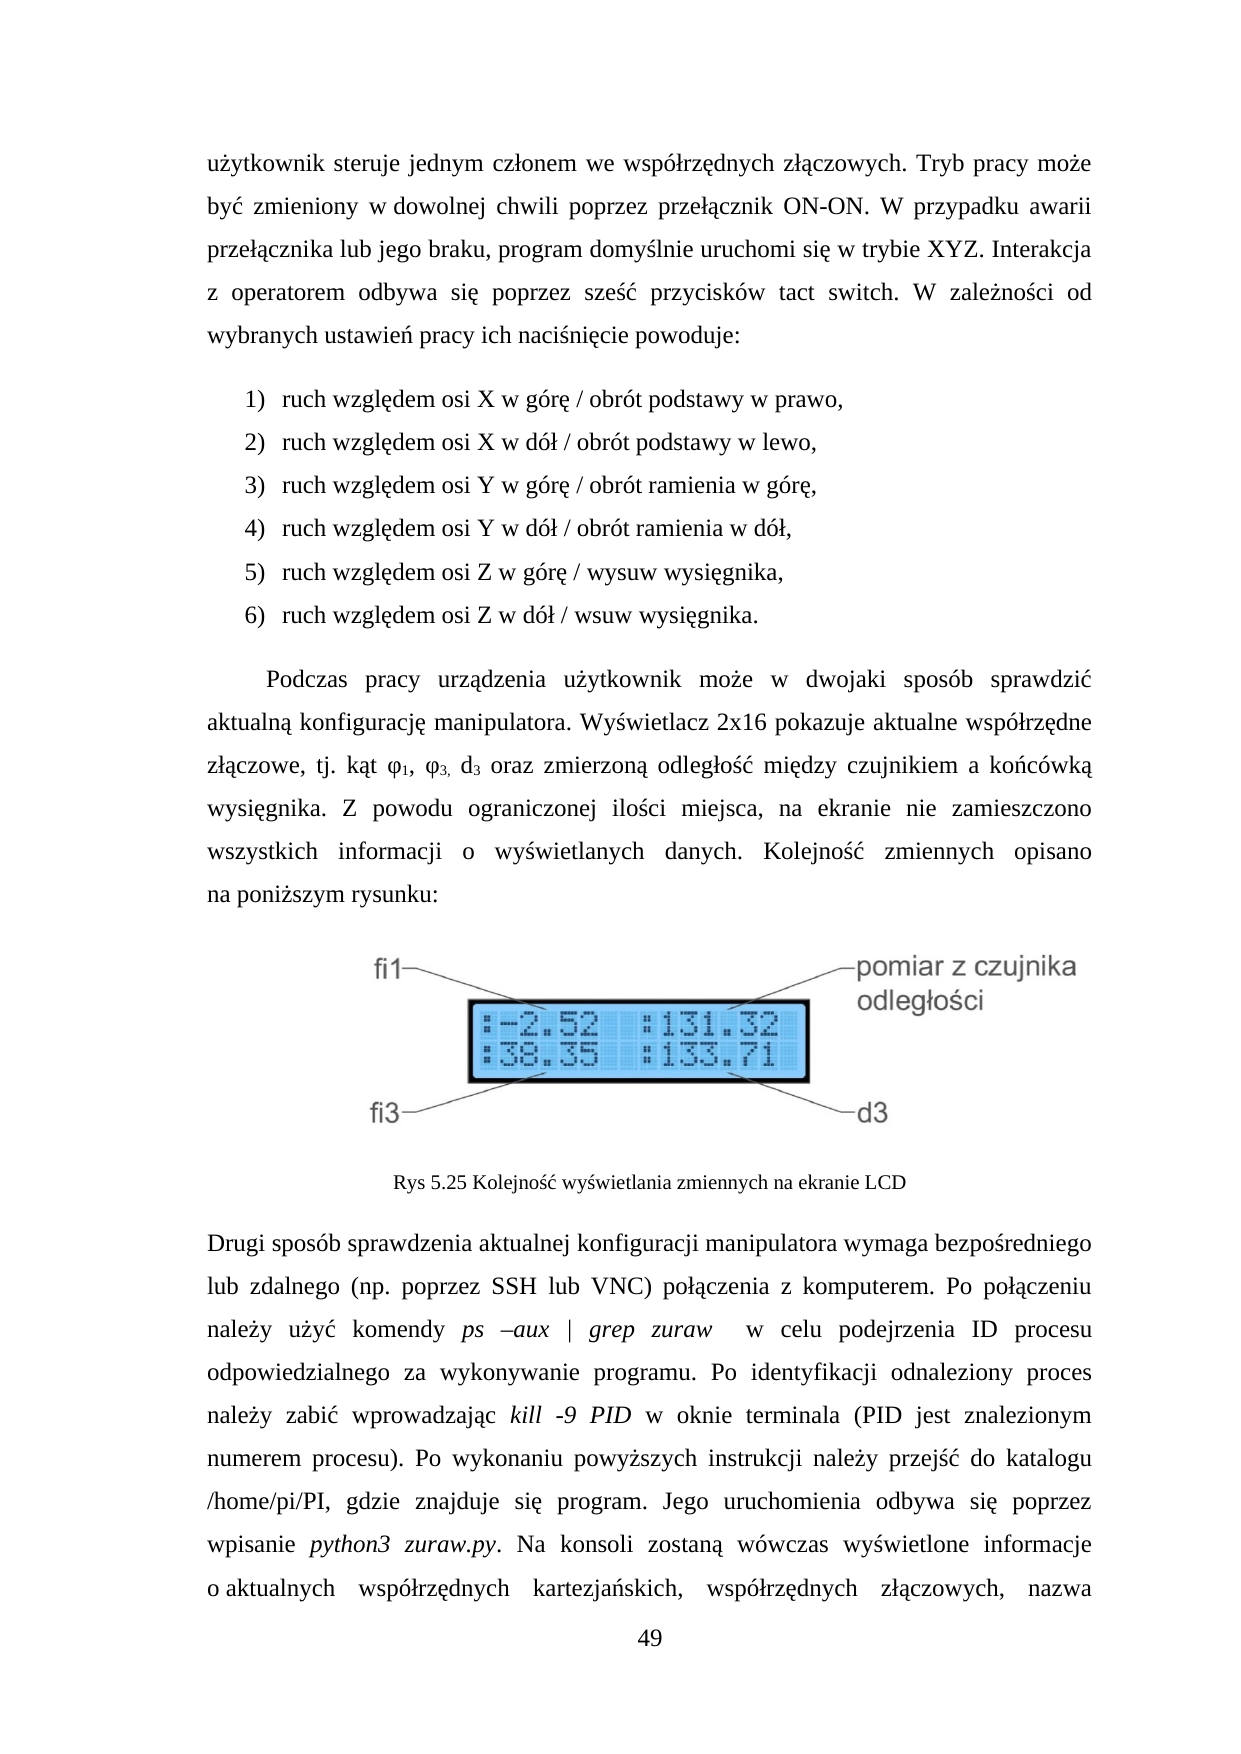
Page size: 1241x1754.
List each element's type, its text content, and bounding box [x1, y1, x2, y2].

list ruch względem osi X w górę / obrót podstawy w prawo, [244, 384, 1092, 413]
list ruch względem osi Y w dół / obrót ramienia w dół, [244, 513, 1092, 542]
text Podczas pracy urządzenia użytkownik może w dwojaki sposób sprawdzić aktualną konfigurację manipulatora. Wyświetlacz 2x16 pokazuje aktualne współrzędne złączowe, tj. kąt φ1, φ3, d3 oraz zmierzoną odległość między czujnikiem a końcówką wysięgnika. Z powodu ograniczonej ilości miejsca, na ekranie nie zamieszczono wszystkich informacji o wyświetlanych danych. Kolejność zmiennych opisano na poniższym rysunku: [207, 664, 1092, 908]
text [207, 1228, 1092, 1601]
picture [206, 943, 1088, 1136]
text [207, 148, 1092, 349]
list ruch względem osi X w dół / obrót podstawy w lewo, [244, 427, 1092, 456]
list ruch względem osi Z w dół / wsuw wysięgnika. [244, 600, 1092, 628]
list ruch względem osi Z w górę / wysuw wysięgnika, [244, 557, 1092, 585]
list ruch względem osi Y w górę / obrót ramienia w górę, [244, 470, 1092, 499]
